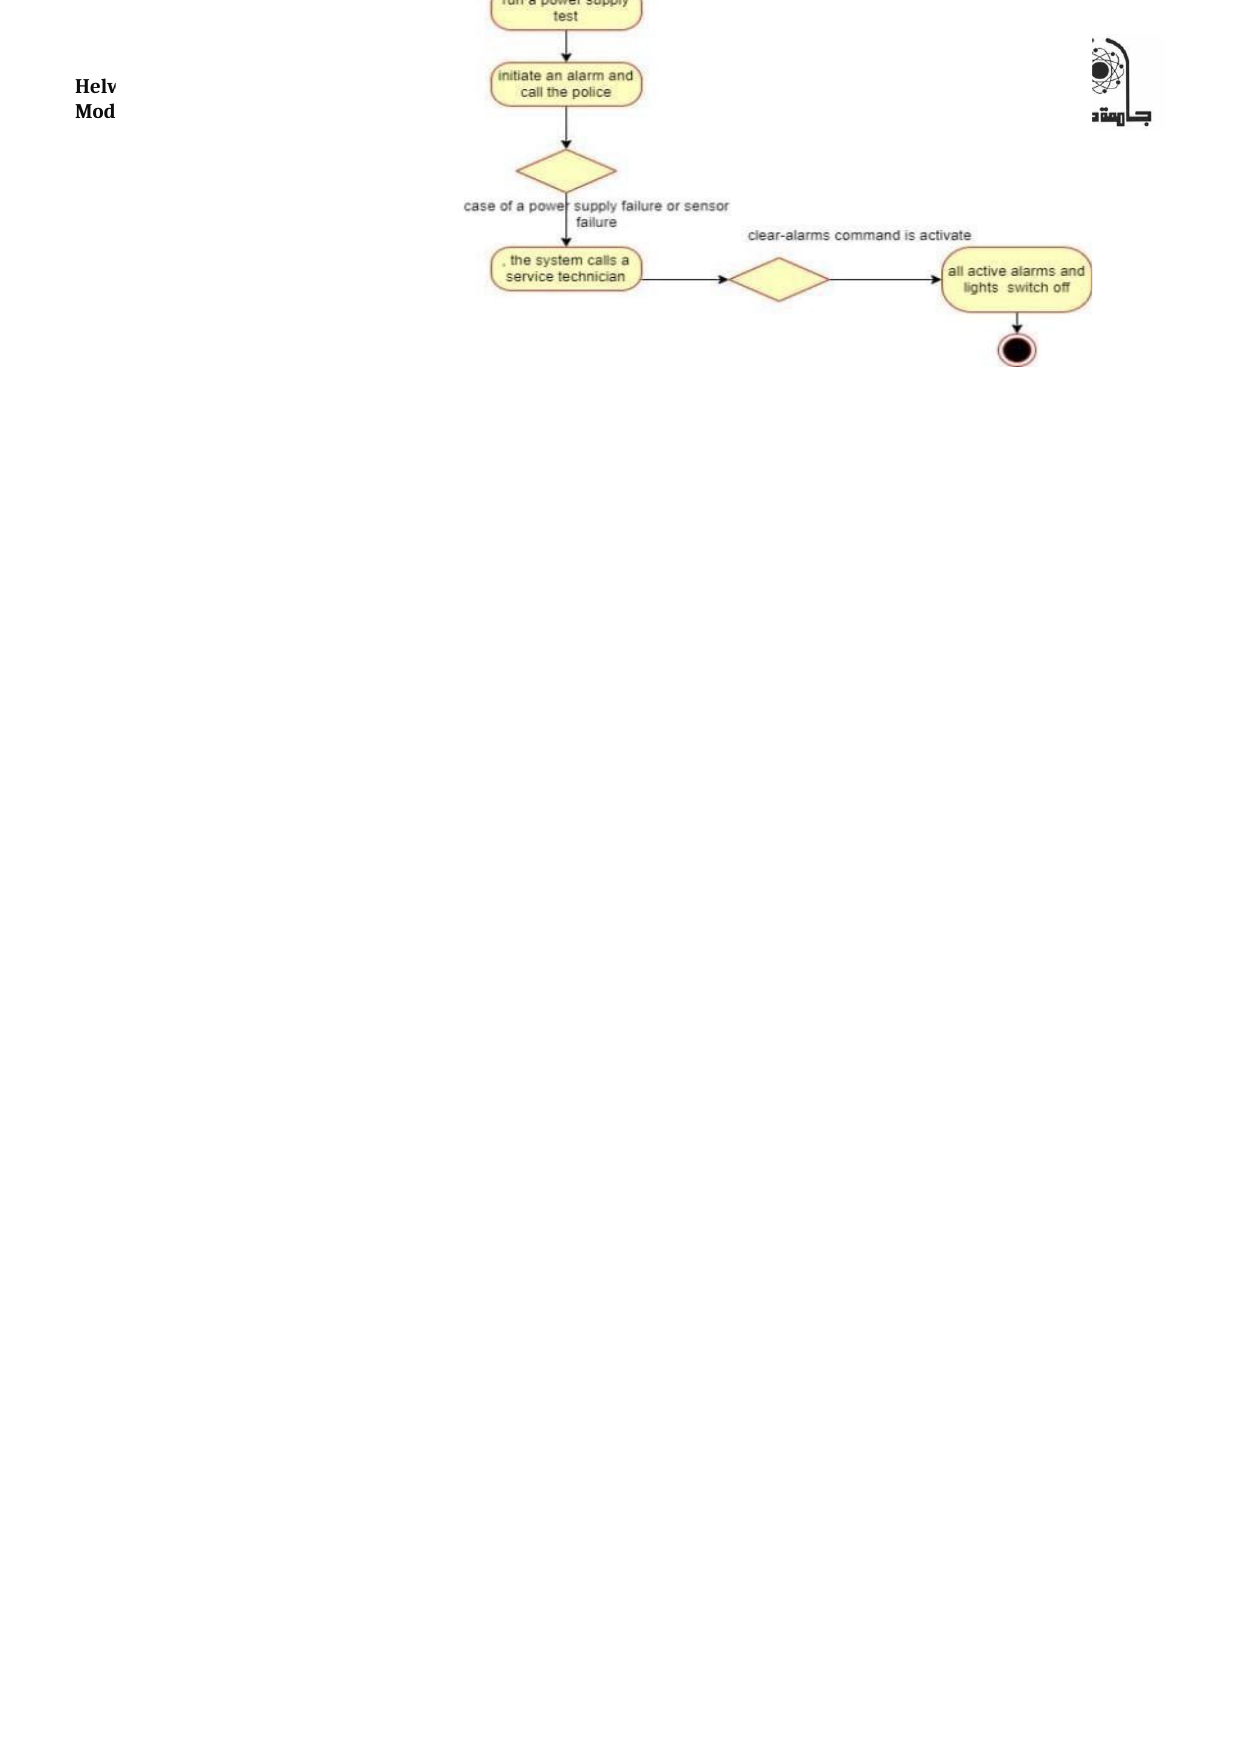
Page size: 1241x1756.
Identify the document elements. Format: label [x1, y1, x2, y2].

picture [115, 0, 1167, 367]
